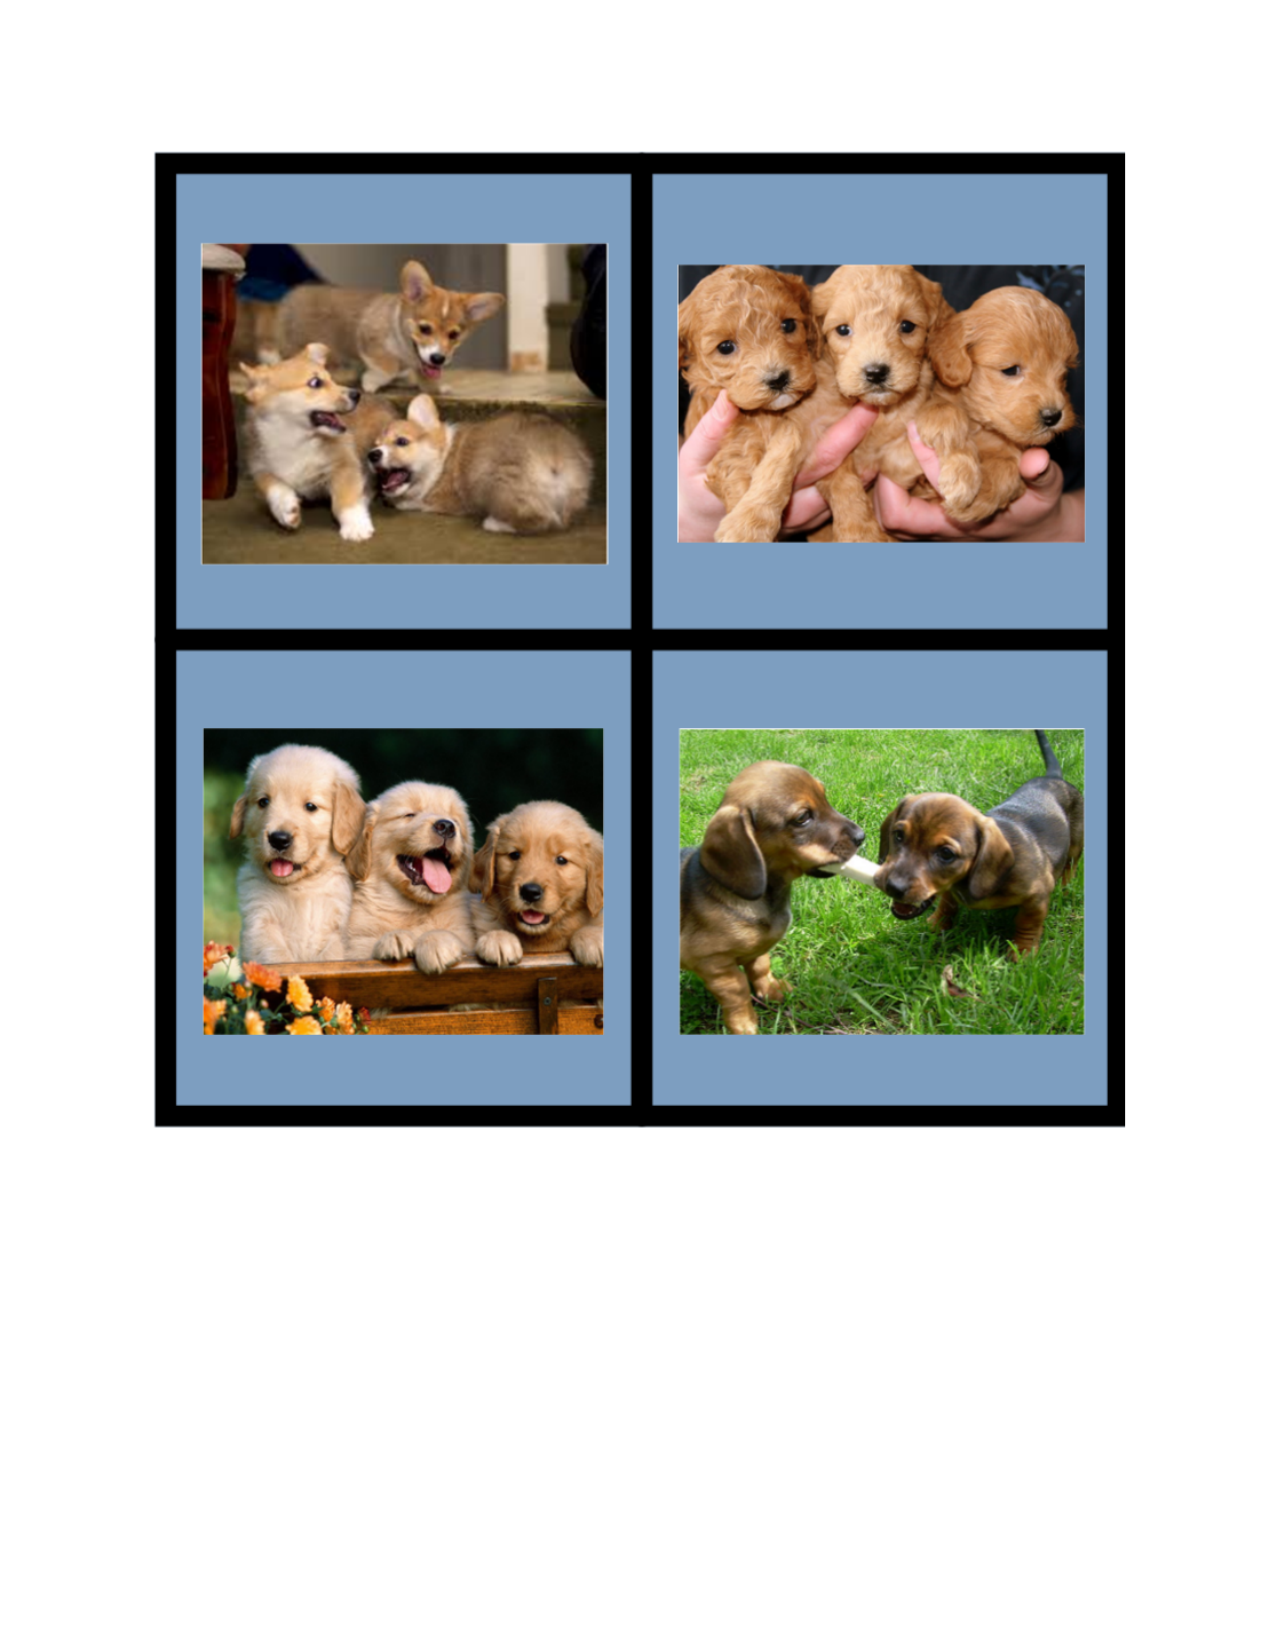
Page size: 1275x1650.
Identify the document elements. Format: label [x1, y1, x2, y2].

picture [150, 150, 1125, 1130]
